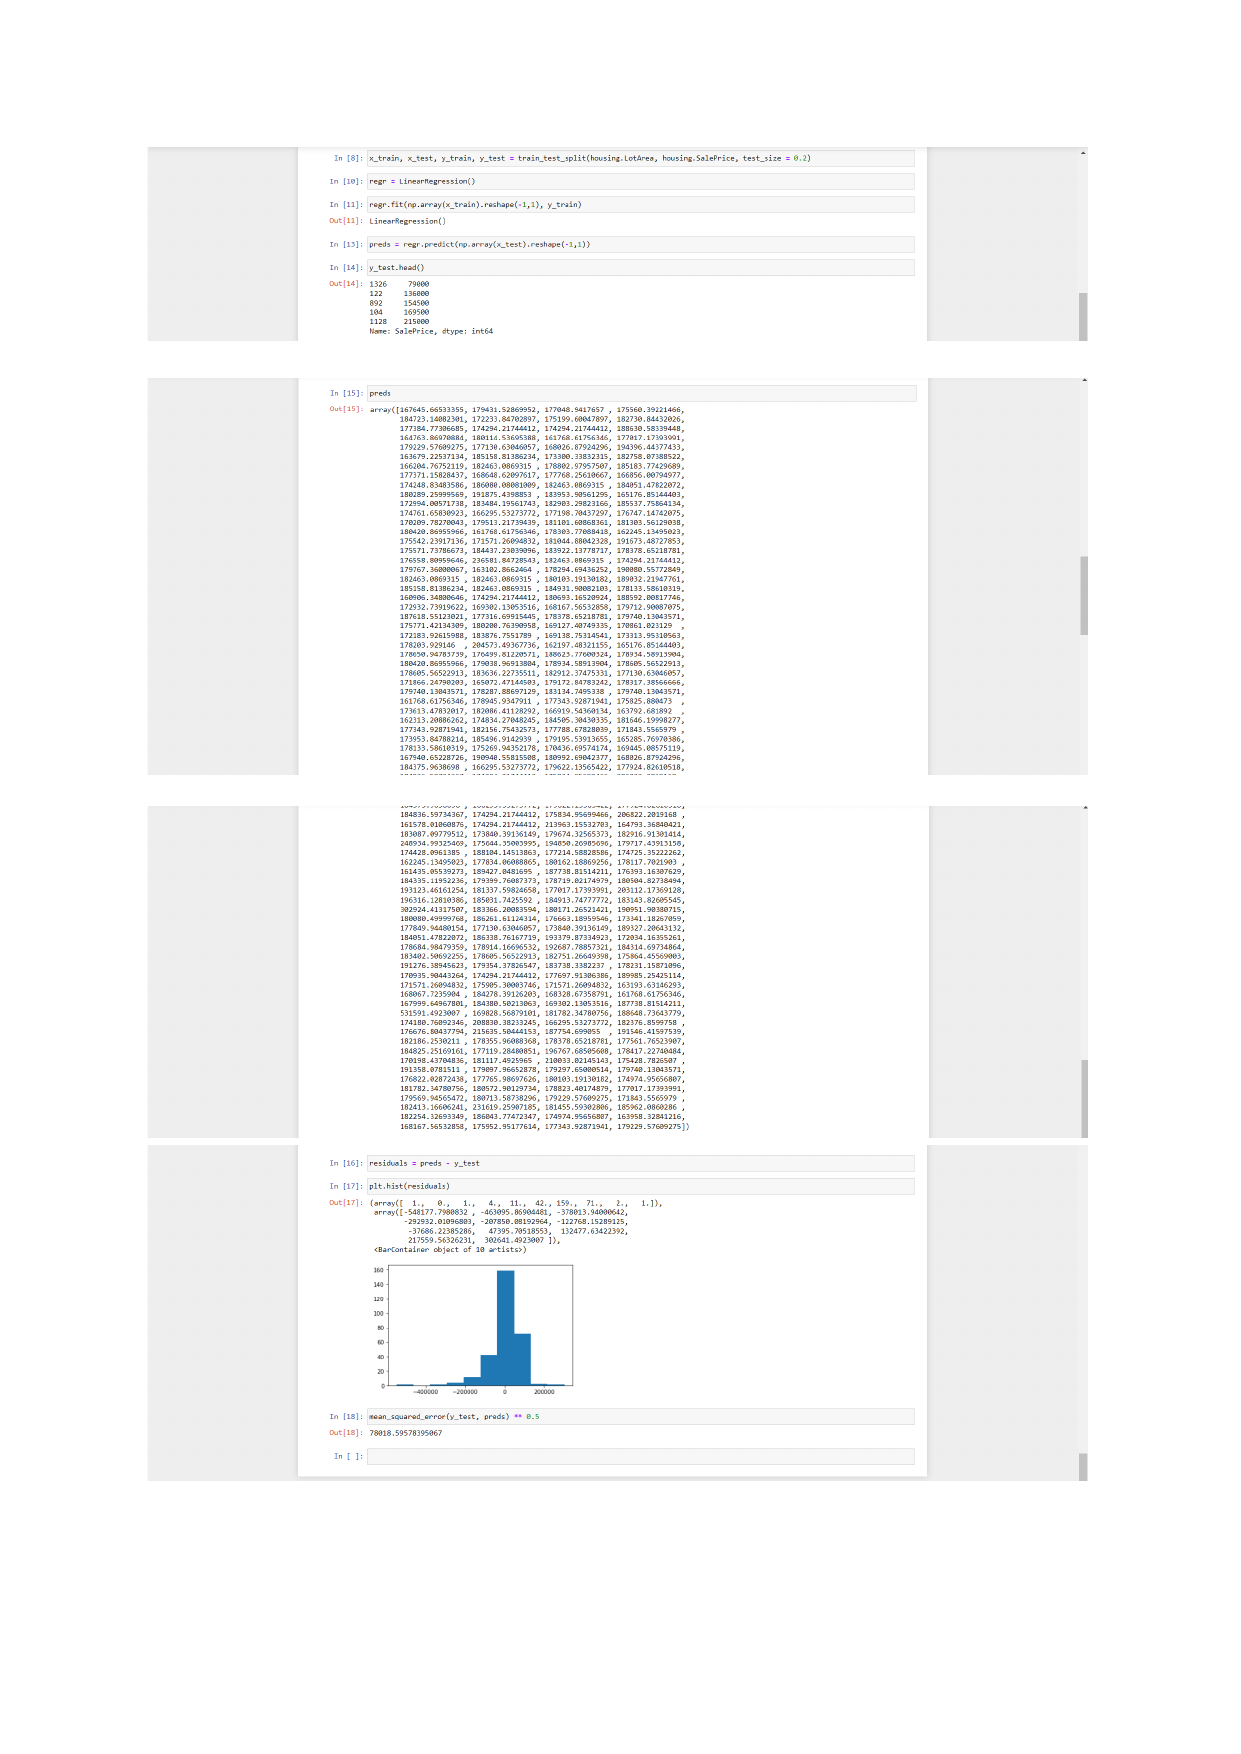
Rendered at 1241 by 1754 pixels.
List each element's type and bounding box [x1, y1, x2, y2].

picture [147, 806, 1088, 1138]
picture [147, 1145, 1088, 1481]
picture [147, 378, 1088, 775]
picture [147, 147, 1088, 341]
